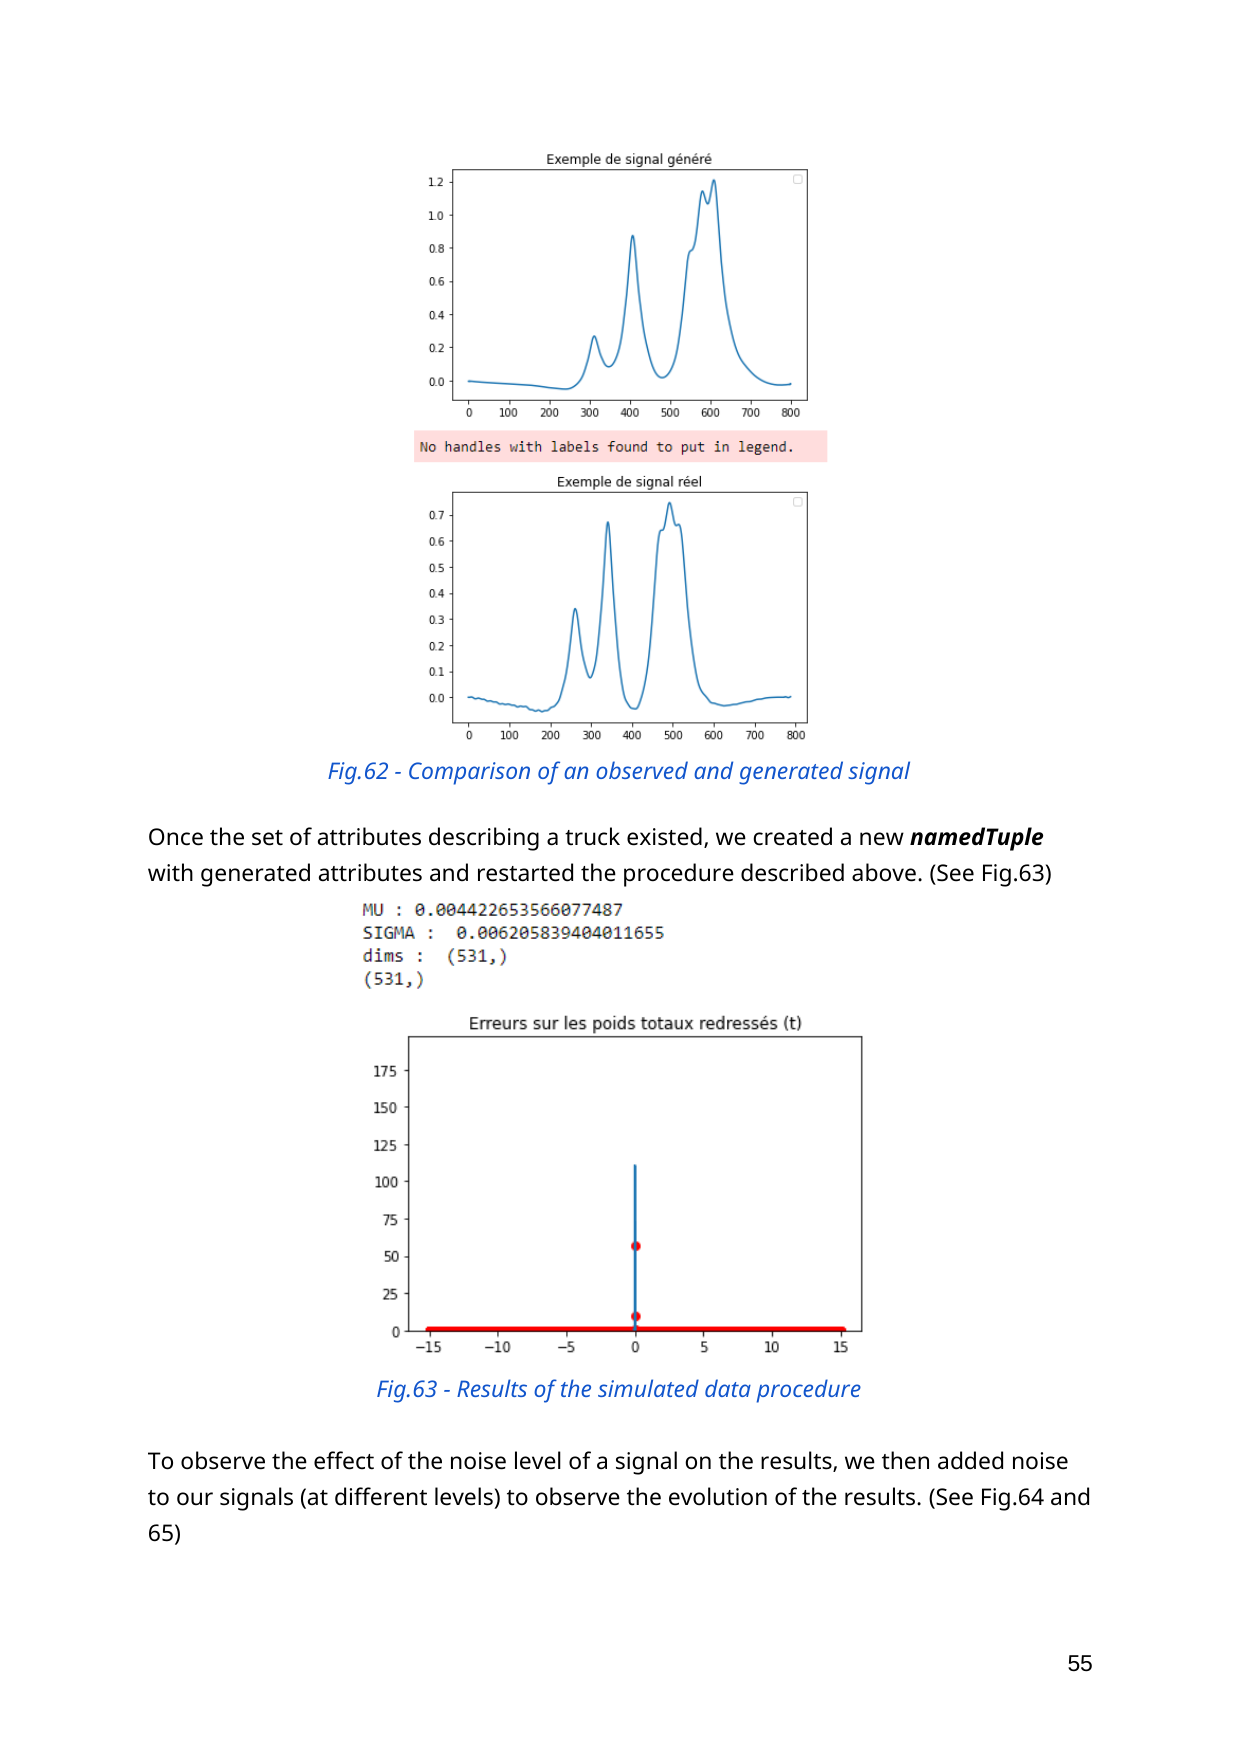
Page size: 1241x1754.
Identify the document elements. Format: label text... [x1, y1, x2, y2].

picture [412, 147, 828, 752]
text Fig.62 - Comparison of an observed and generated signal [148, 755, 1093, 786]
text Fig.63 - Results of the simulated data procedure [148, 1373, 1093, 1405]
picture [350, 893, 890, 1370]
text To observe the effect of the noise level of a signal on the results, we then added noise to our signals (at different levels) to observe the evolution of the results. (See Fig.64 and 65) [148, 1445, 1093, 1548]
text Once the set of attributes describing a truck existed, we created a new namedTuple with generated attributes and restarted the procedure described above. (See Fig.63) [148, 821, 1093, 888]
